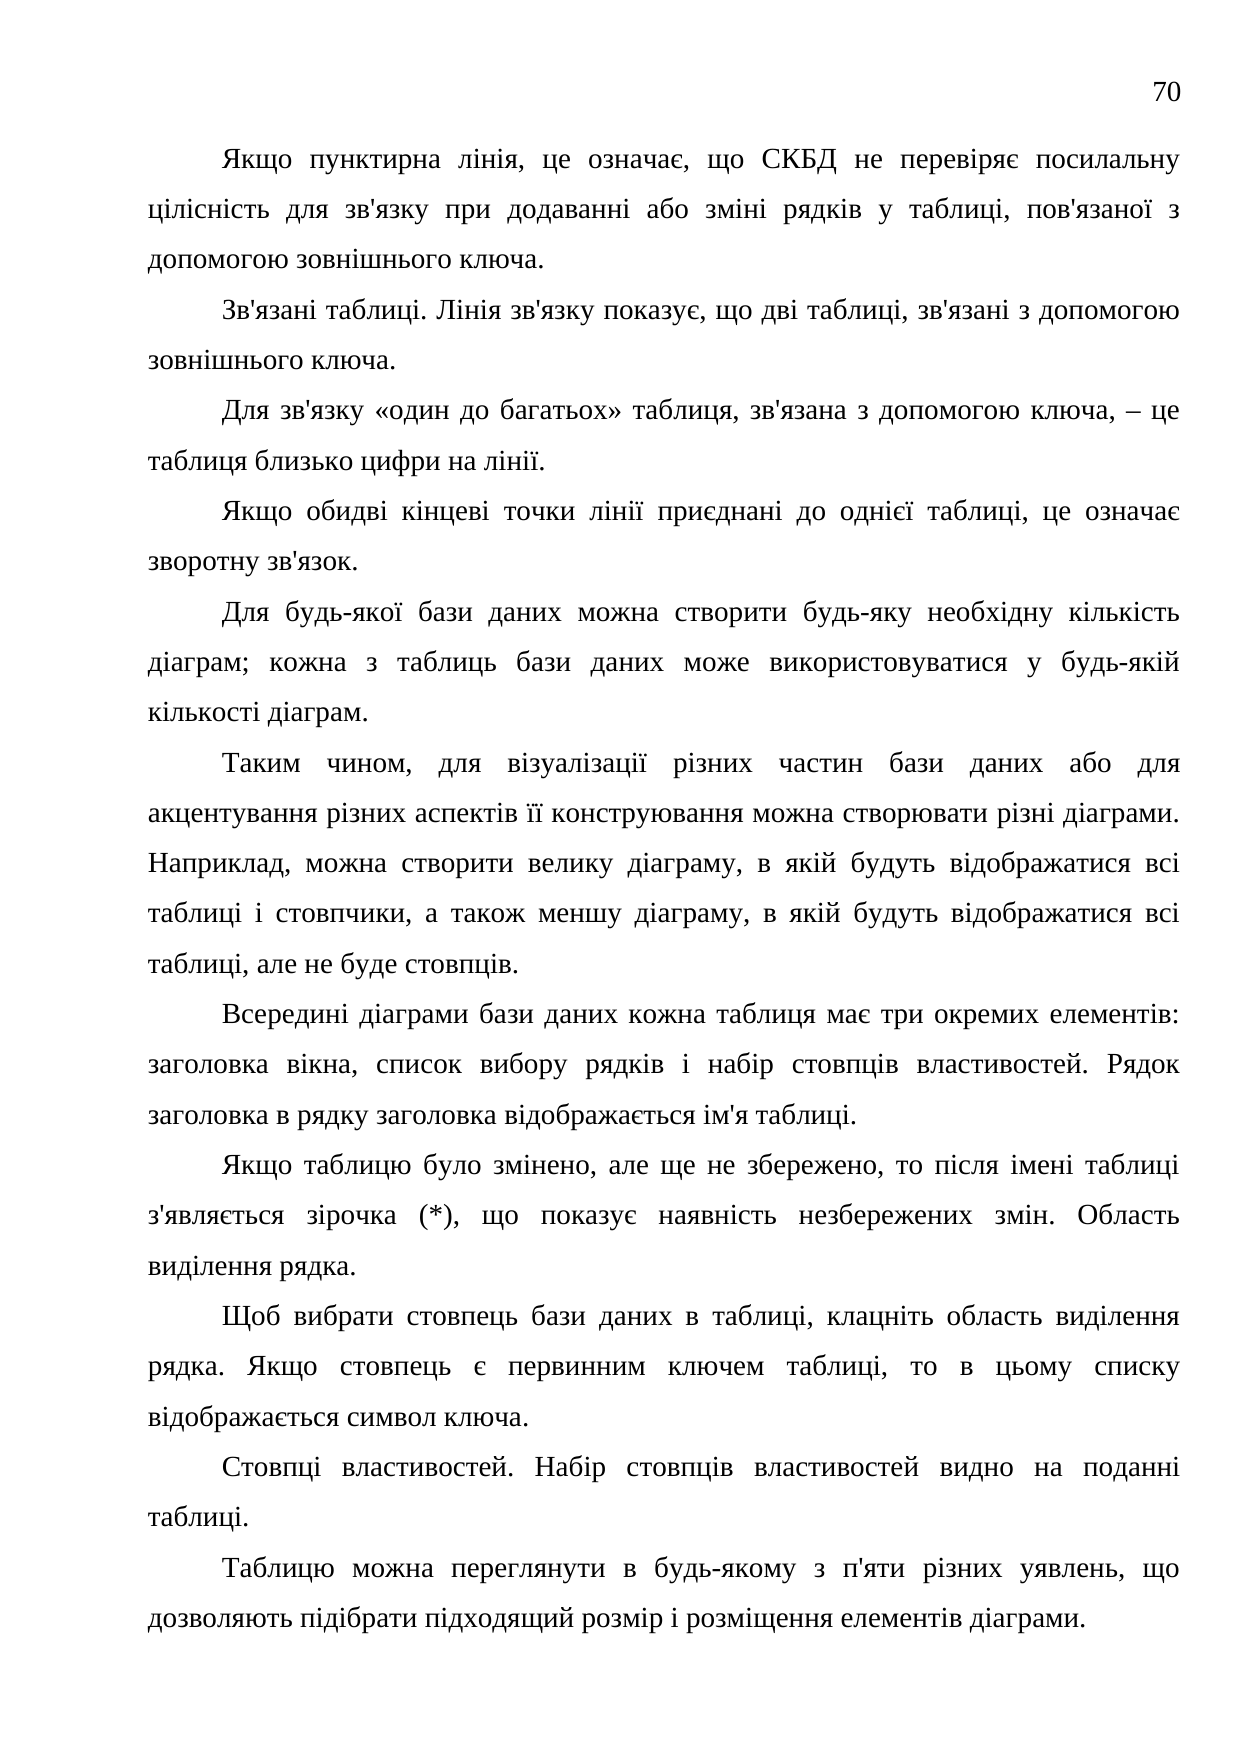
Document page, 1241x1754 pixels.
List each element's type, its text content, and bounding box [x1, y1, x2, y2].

text Якщо обидві кінцеві точки лінії приєднані до однієї таблиці, це означає зворотну зв'язок. [148, 493, 1181, 577]
text Для зв'язку «один до багатьох» таблиця, зв'язана з допомогою ключа, – це таблиця близько цифри на лінії. [148, 392, 1181, 476]
text Стовпці властивостей. Набір стовпців властивостей видно на поданні таблиці. [148, 1449, 1181, 1533]
text Зв'язані таблиці. Лінія зв'язку показує, що дві таблиці, зв'язані з допомогою зовнішнього ключа. [148, 292, 1181, 376]
text Таблицю можна переглянути в будь-якому з п'яти різних уявлень, що дозволяють підібрати підходящий розмір і розміщення елементів діаграми. [148, 1550, 1181, 1633]
text Якщо таблицю було змінено, але ще не збережено, то після імені таблиці з'являється зірочка (*), що показує наявність незбережених змін. Область виділення рядка. [148, 1147, 1181, 1281]
text Щоб вибрати стовпець бази даних в таблиці, клацніть область виділення рядка. Якщо стовпець є первинним ключем таблиці, то в цьому списку відображається символ ключа. [148, 1298, 1181, 1432]
text Всередині діаграми бази даних кожна таблиця має три окремих елементів: заголовка вікна, список вибору рядків і набір стовпців властивостей. Рядок заголовка в рядку заголовка відображається ім'я таблиці. [148, 996, 1181, 1130]
text Для будь-якої бази даних можна створити будь-яку необхідну кількість діаграм; кожна з таблиць бази даних може використовуватися у будь-якій кількості діаграм. [148, 594, 1181, 728]
text Таким чином, для візуалізації різних частин бази даних або для акцентування різних аспектів її конструювання можна створювати різні діаграми. Наприклад, можна створити велику діаграму, в якій будуть відображатися всі таблиці і стовпчики, а також меншу діаграму, в якій будуть відображатися всі таблиці, але не буде стовпців. [148, 745, 1181, 979]
text Якщо пунктирна лінія, це означає, що СКБД не перевіряє посилальну цілісність для зв'язку при додаванні або зміні рядків у таблиці, пов'язаної з допомогою зовнішнього ключа. [148, 141, 1181, 275]
